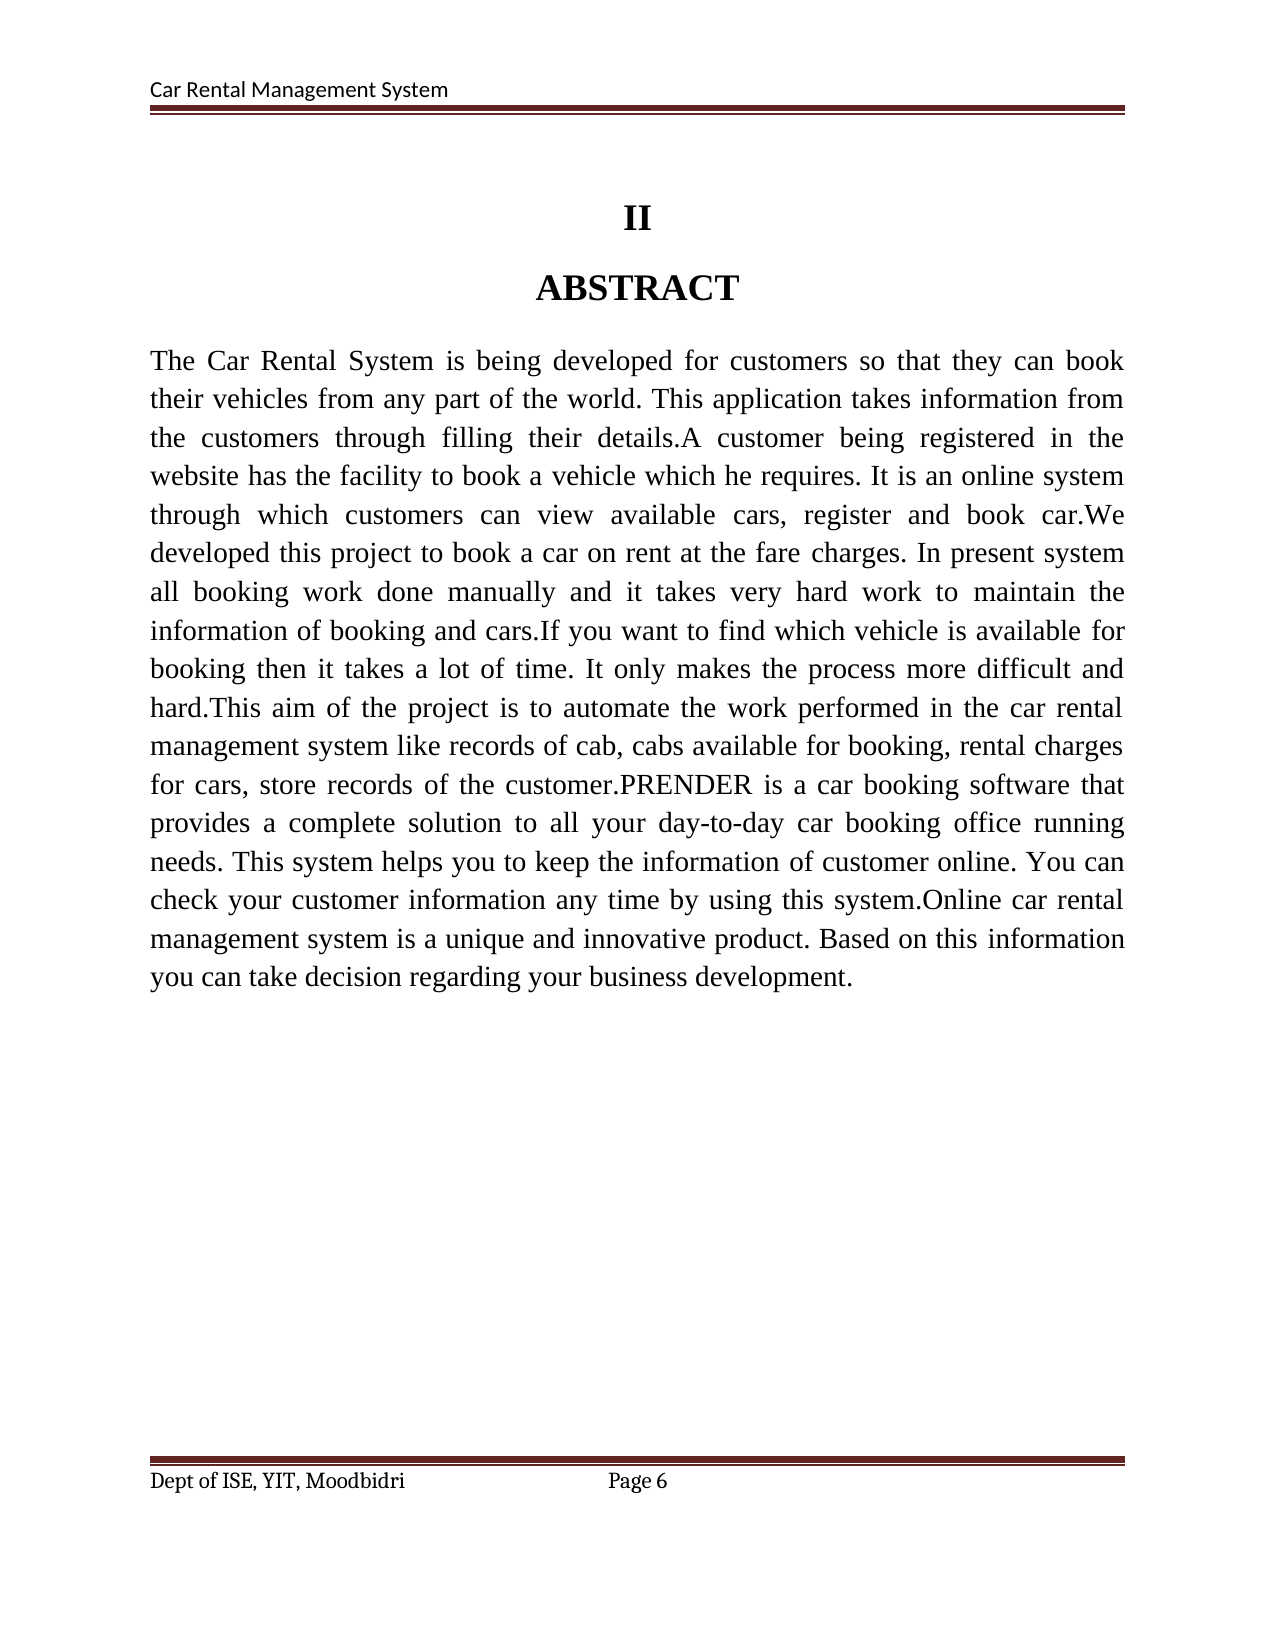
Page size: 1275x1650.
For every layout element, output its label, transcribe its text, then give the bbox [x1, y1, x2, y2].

text II [150, 195, 1125, 238]
list The Car Rental System is being developed for customers so that they can book their vehicles from any part of the world. This application takes information from the customers through filling their details.A customer being registered in the website has the facility to book a vehicle which he requires. It is an online system through which customers can view available cars, register and book car.We developed this project to book a car on rent at the fare charges. In present system all booking work done manually and it takes very hard work to maintain the information of booking and cars.If you want to find which vehicle is available for booking then it takes a lot of time. It only makes the process more difficult and hard.This aim of the project is to automate the work performed in the car rental management system like records of cab, cabs available for booking, rental charges for cars, store records of the customer.PRENDER is a car booking software that provides a complete solution to all your day-to-day car booking office running needs. This system helps you to keep the information of customer online. You can check your customer information any time by using this system.Online car rental management system is a unique and innovative product. Based on this information you can take decision regarding your business development. [150, 343, 1125, 993]
text ABSTRACT [150, 266, 1125, 309]
